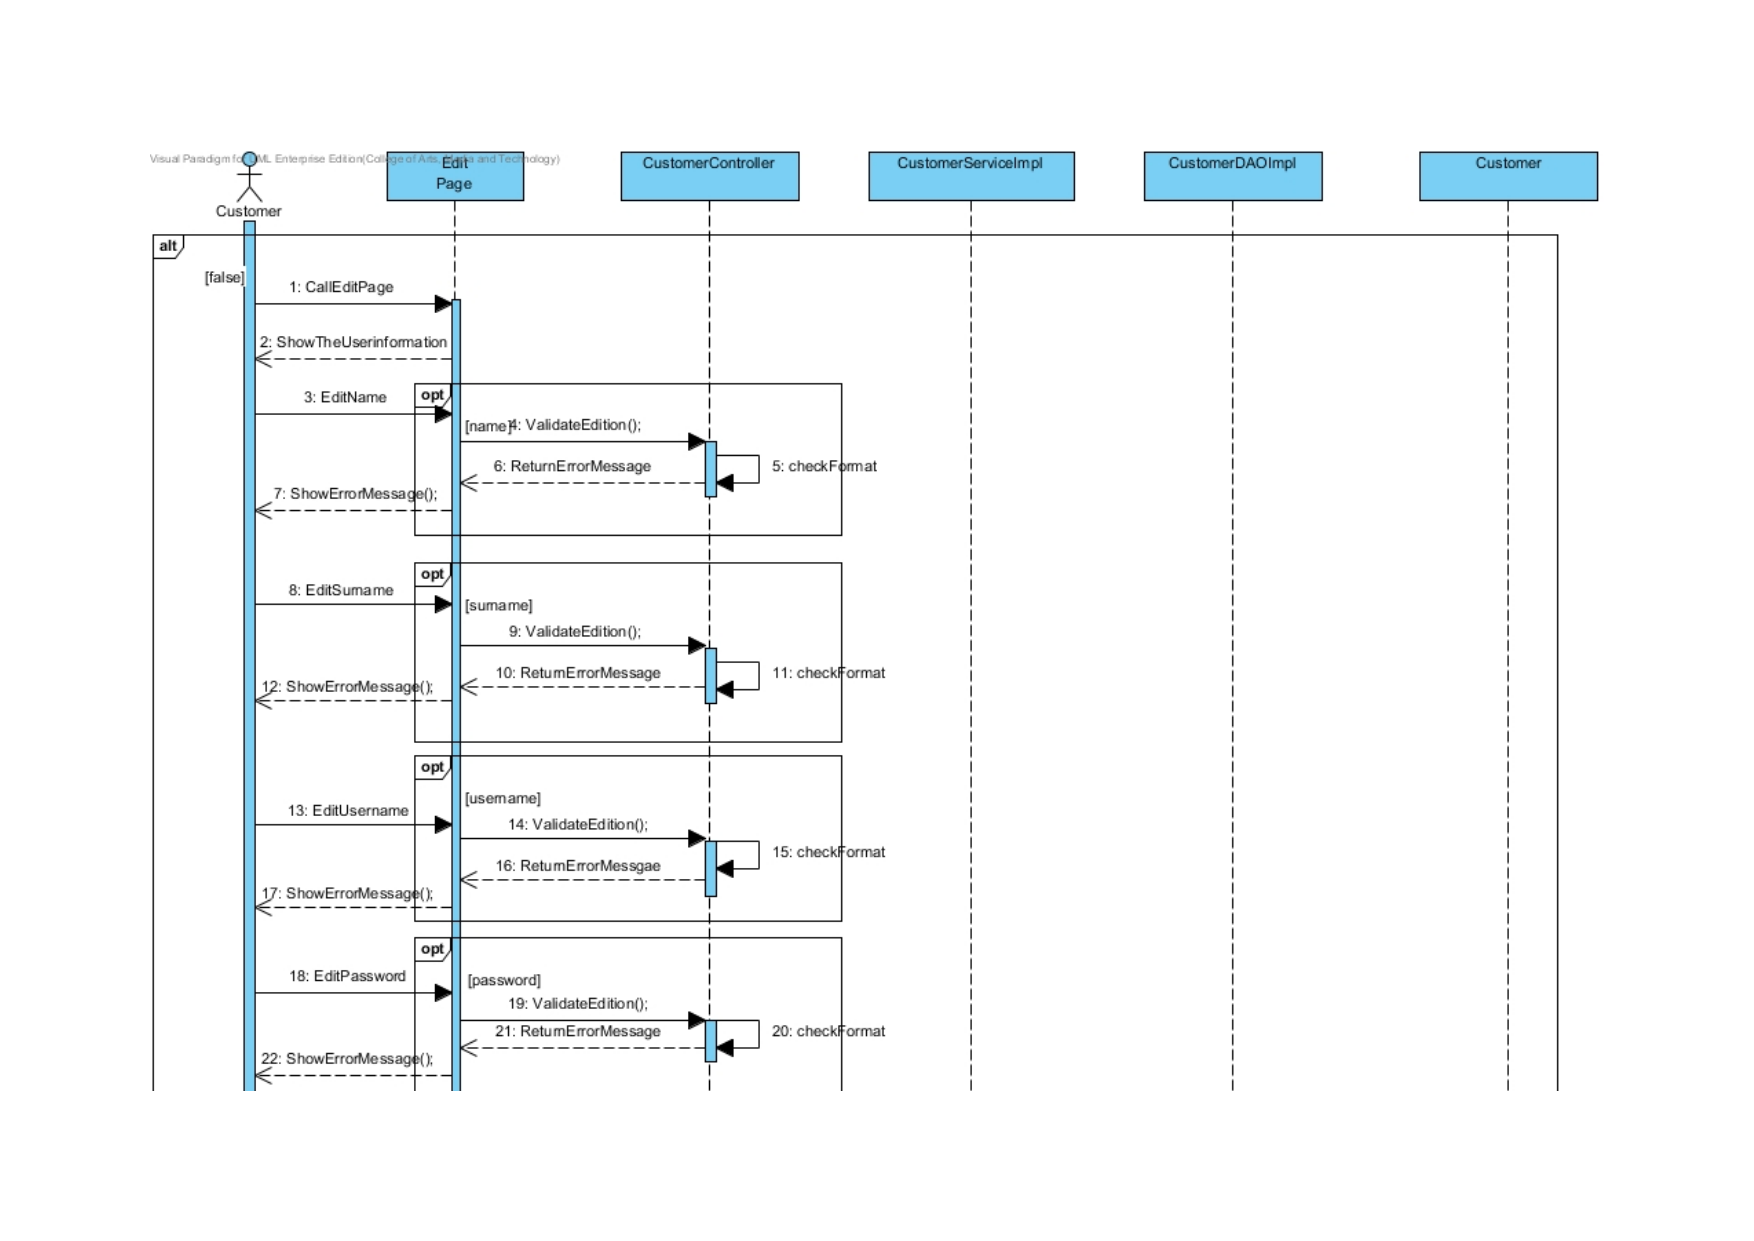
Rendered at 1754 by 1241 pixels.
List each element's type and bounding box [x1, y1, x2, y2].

picture [150, 150, 1604, 1091]
